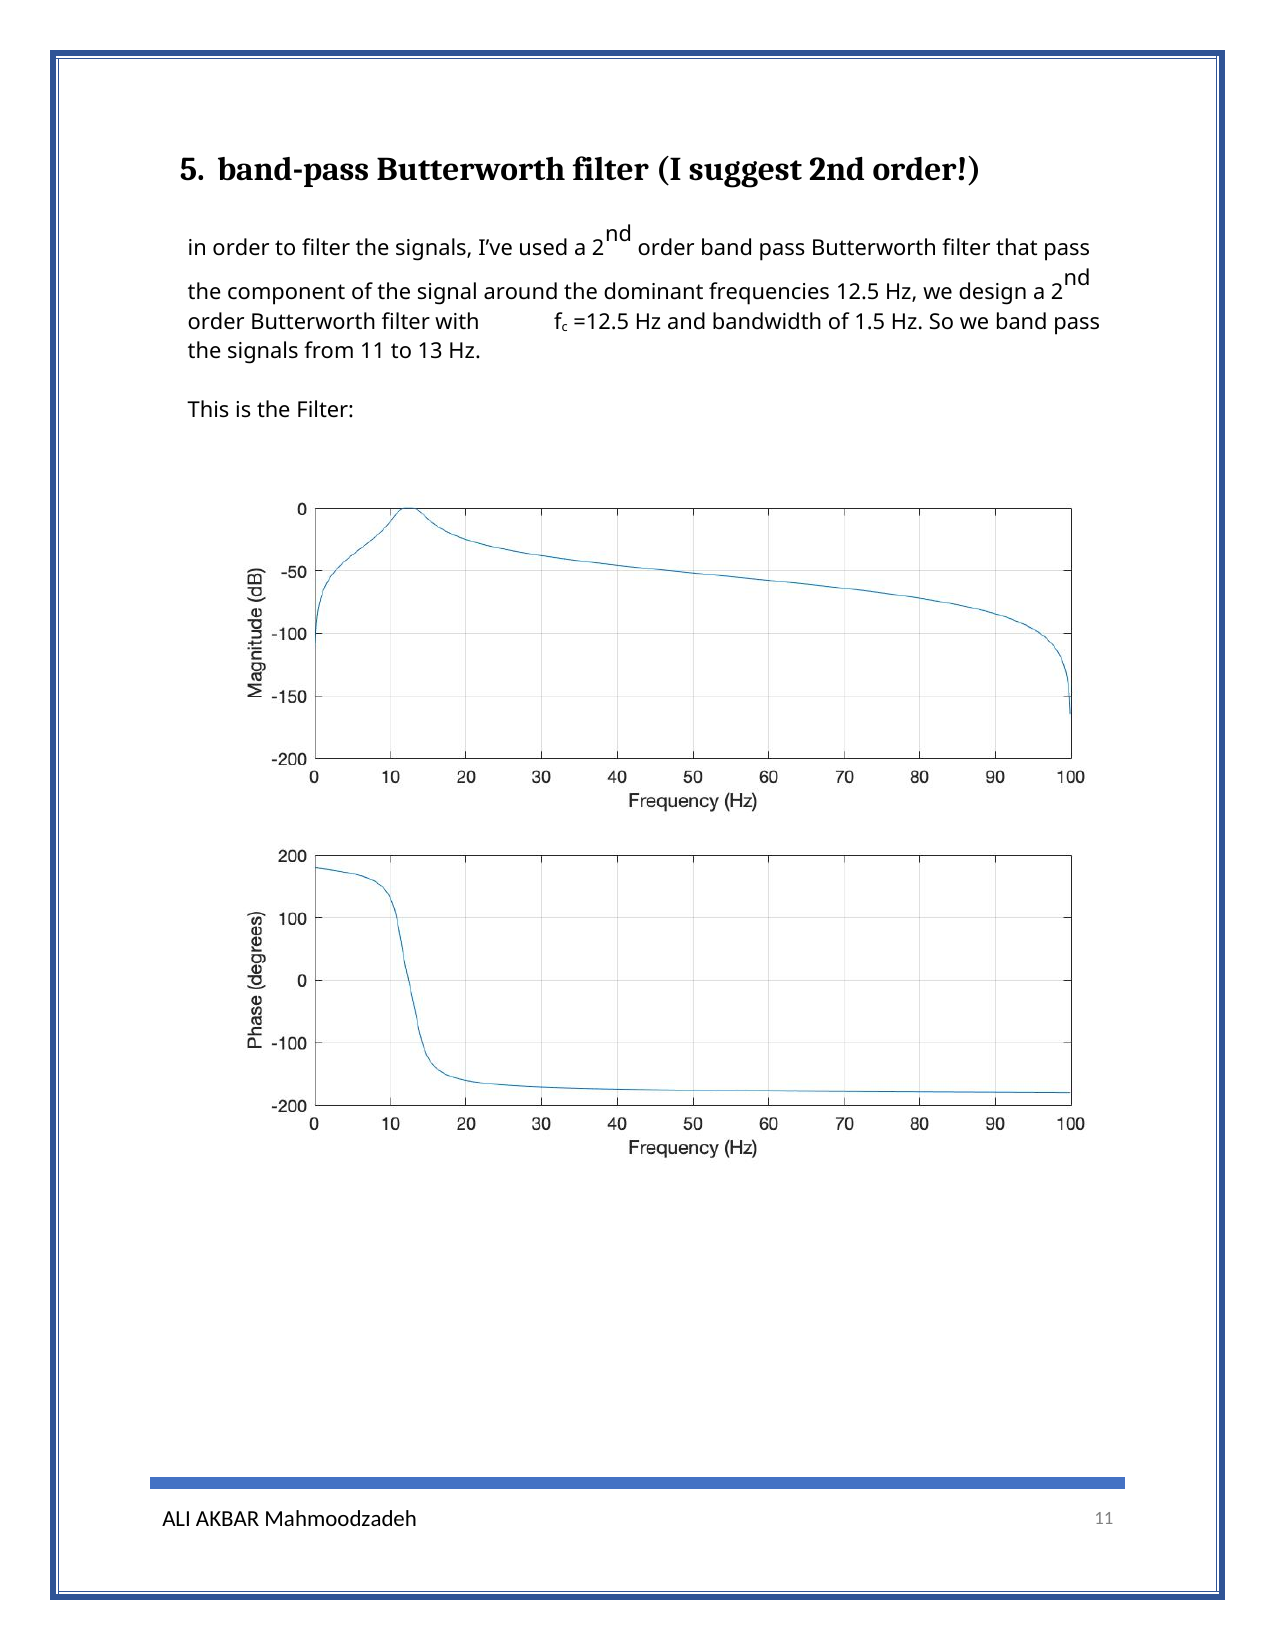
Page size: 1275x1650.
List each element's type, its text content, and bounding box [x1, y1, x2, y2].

picture [187, 453, 1163, 1185]
text in order to filter the signals, I’ve used a 2nd order band pass Butterworth filter that pass the component of the signal around the dominant frequencies 12.5 Hz, we design a 2nd order Butterworth filter with fc =12.5 Hz and bandwidth of 1.5 Hz. So we band pass the signals from 11 to 13 Hz. [187, 217, 1125, 365]
list band-pass Butterworth filter (I suggest 2nd order!) [179, 150, 1125, 188]
text This is the Filter: [187, 394, 1125, 424]
